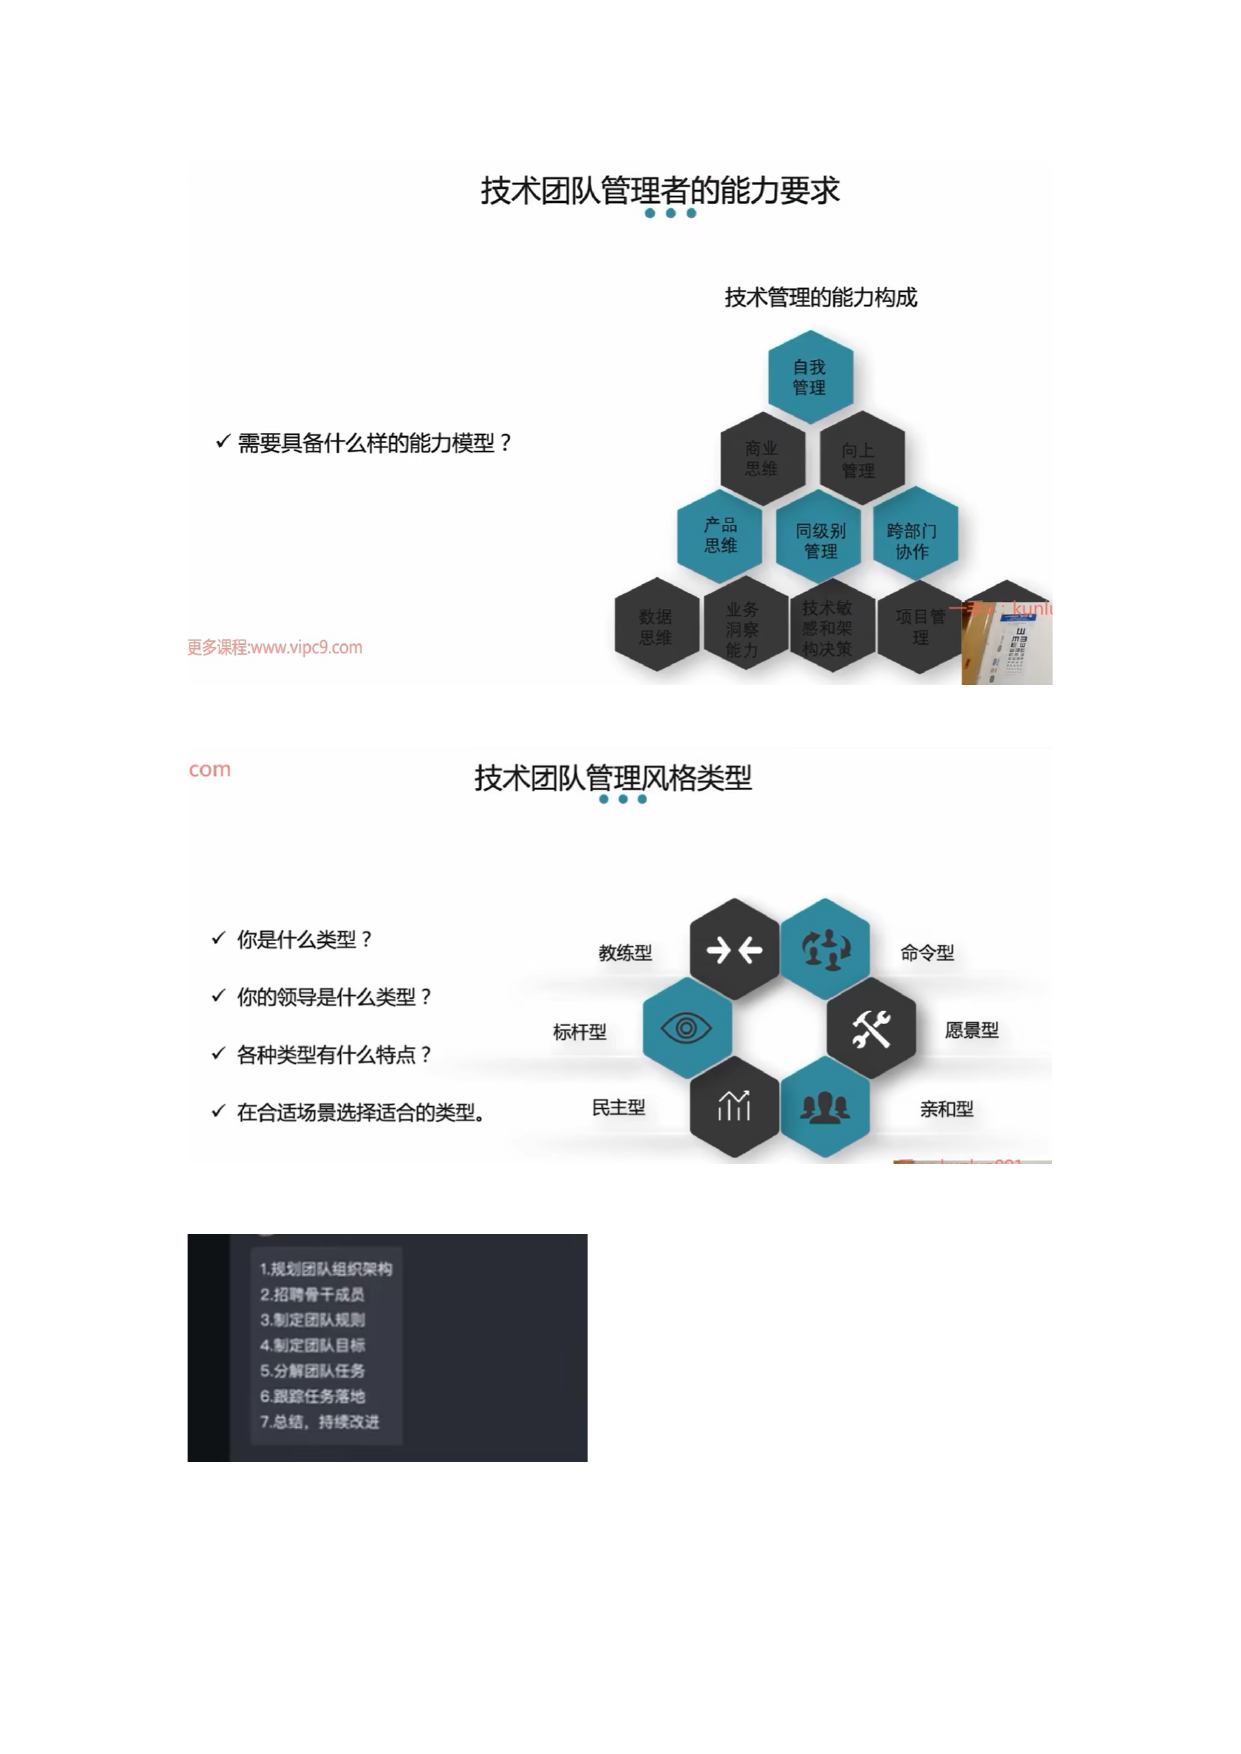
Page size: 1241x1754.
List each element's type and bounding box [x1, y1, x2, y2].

picture [187, 747, 1052, 1164]
picture [187, 1234, 588, 1462]
picture [187, 162, 1053, 685]
